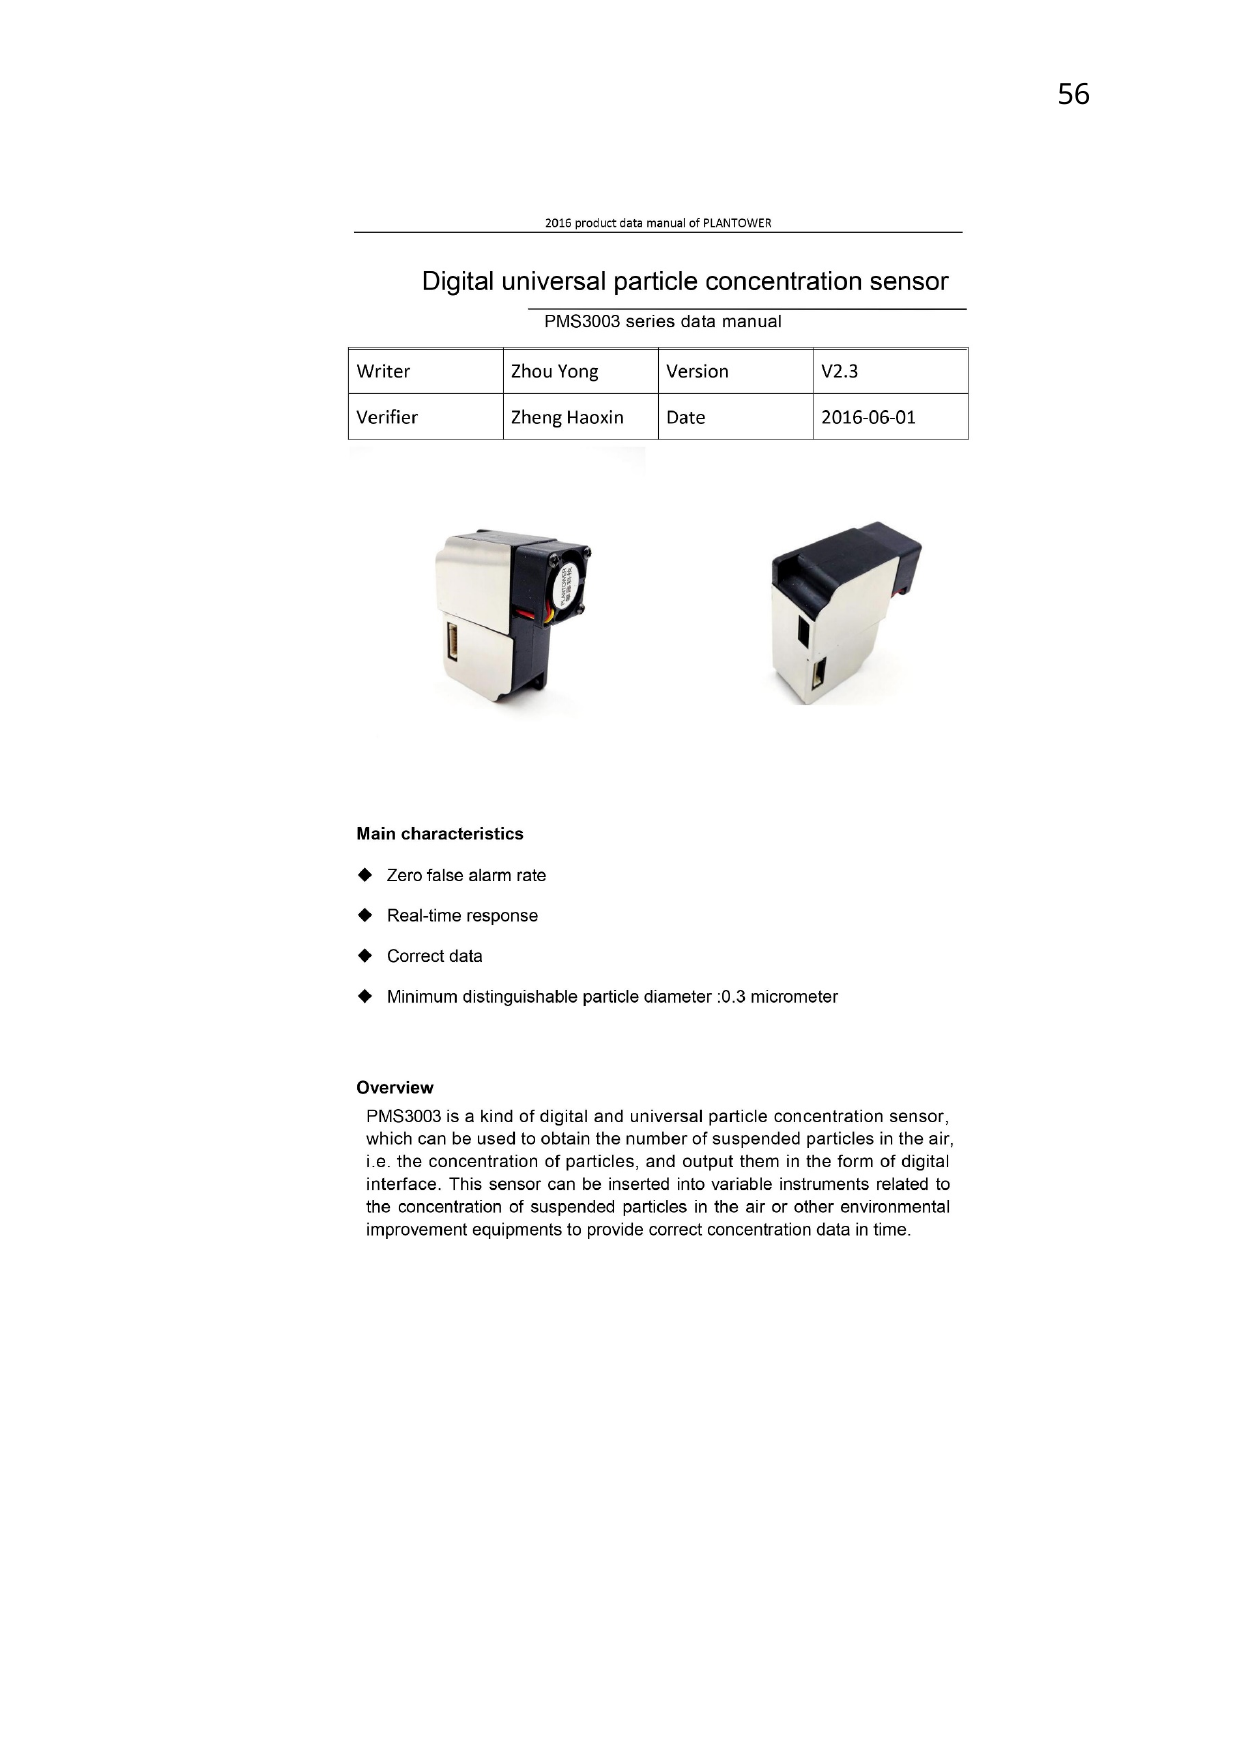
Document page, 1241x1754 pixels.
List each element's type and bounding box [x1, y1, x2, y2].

picture [225, 152, 1091, 1377]
